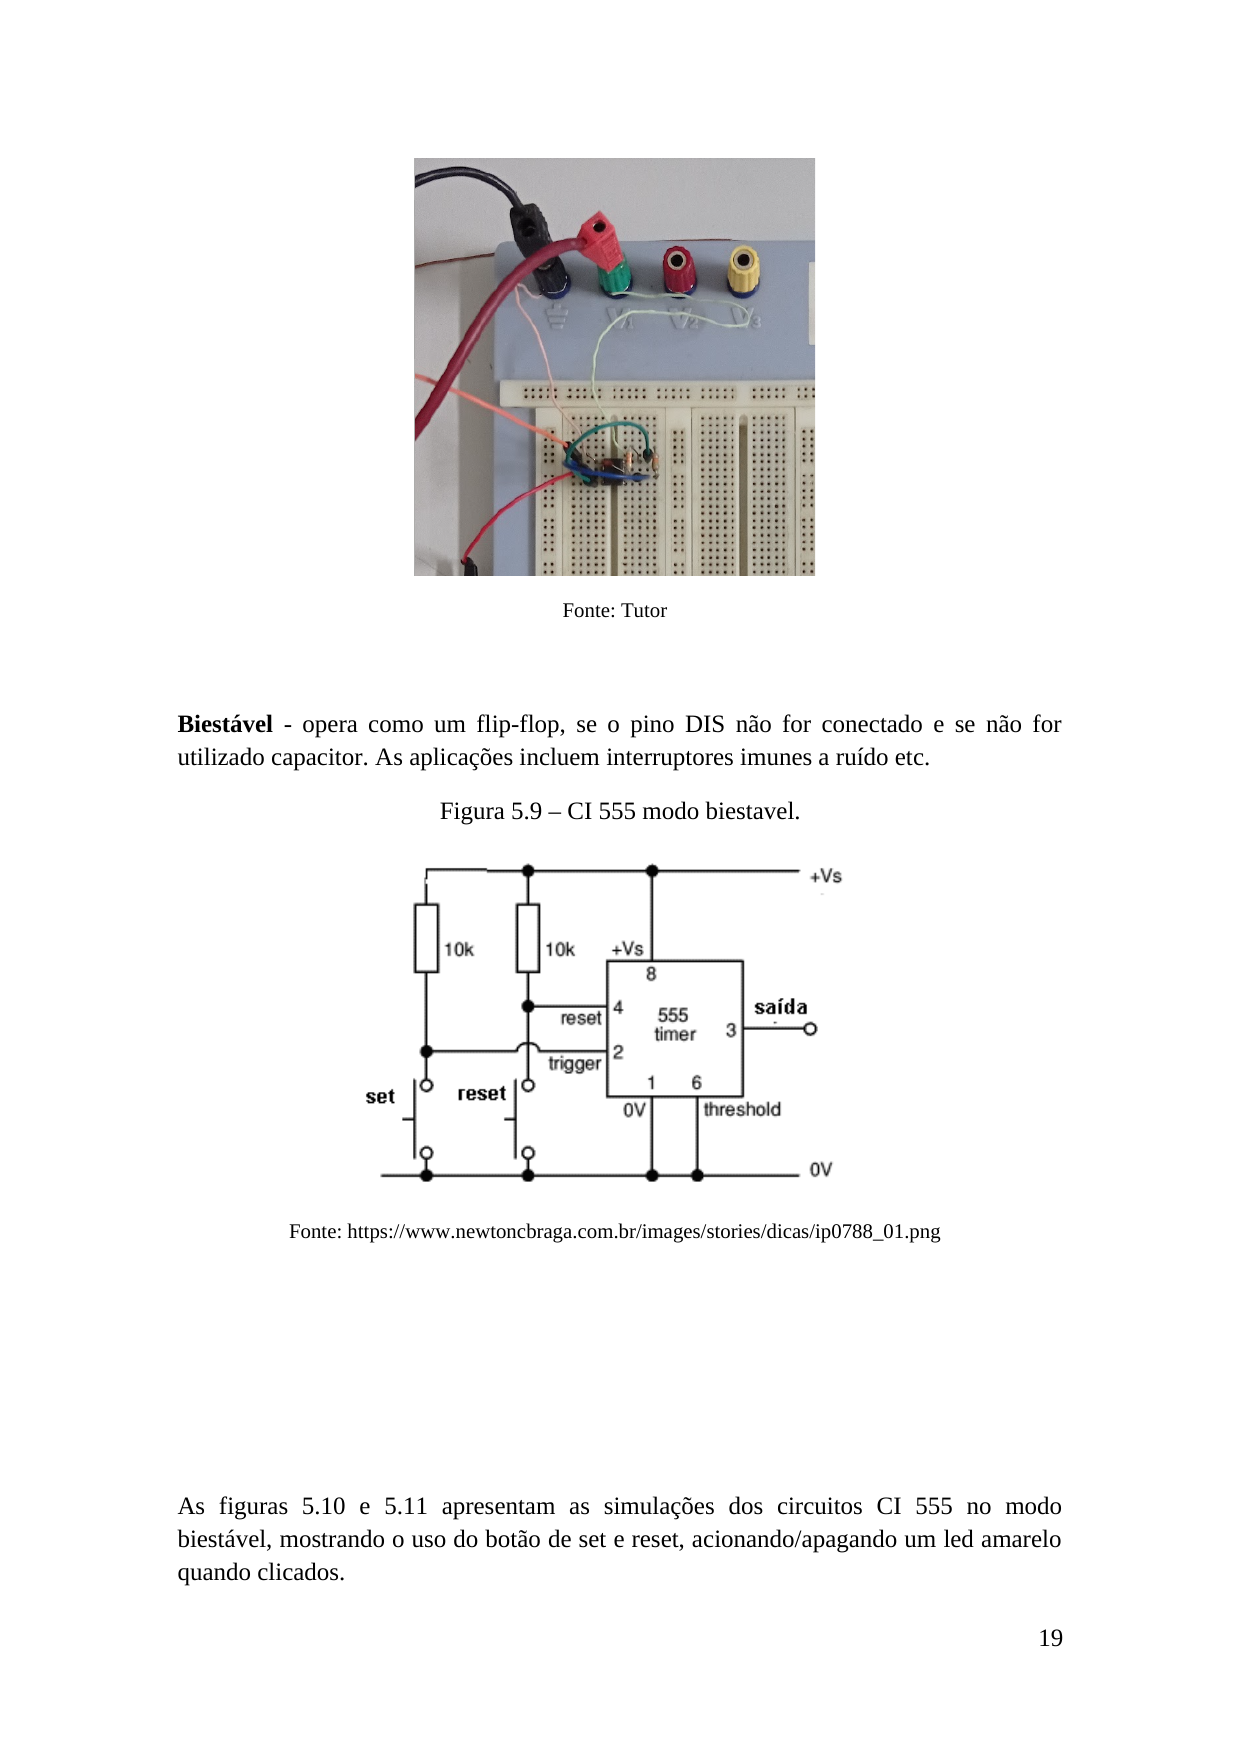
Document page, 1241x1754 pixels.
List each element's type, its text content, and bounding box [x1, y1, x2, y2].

table_header Fonte: Tutor [177, 148, 1063, 655]
table_header Fonte: https://www.newtoncbraga.com.br/images/stories/dicas/ip0788_01.png [177, 835, 1063, 1276]
picture [354, 845, 876, 1196]
text As figuras 5.10 e 5.11 apresentam as simulações dos circuitos CI 555 no modo biestável, mostrando o uso do botão de set e reset, acionando/apagando um led amarelo quando clicados. [177, 1491, 1063, 1586]
text Biestável - opera como um flip-flop, se o pino DIS não for conectado e se não for utilizado capacitor. As aplicações incluem interruptores imunes a ruído etc. [177, 709, 1063, 771]
text Figura 5.9 – CI 555 modo biestavel. [177, 796, 1063, 824]
picture [414, 158, 816, 576]
